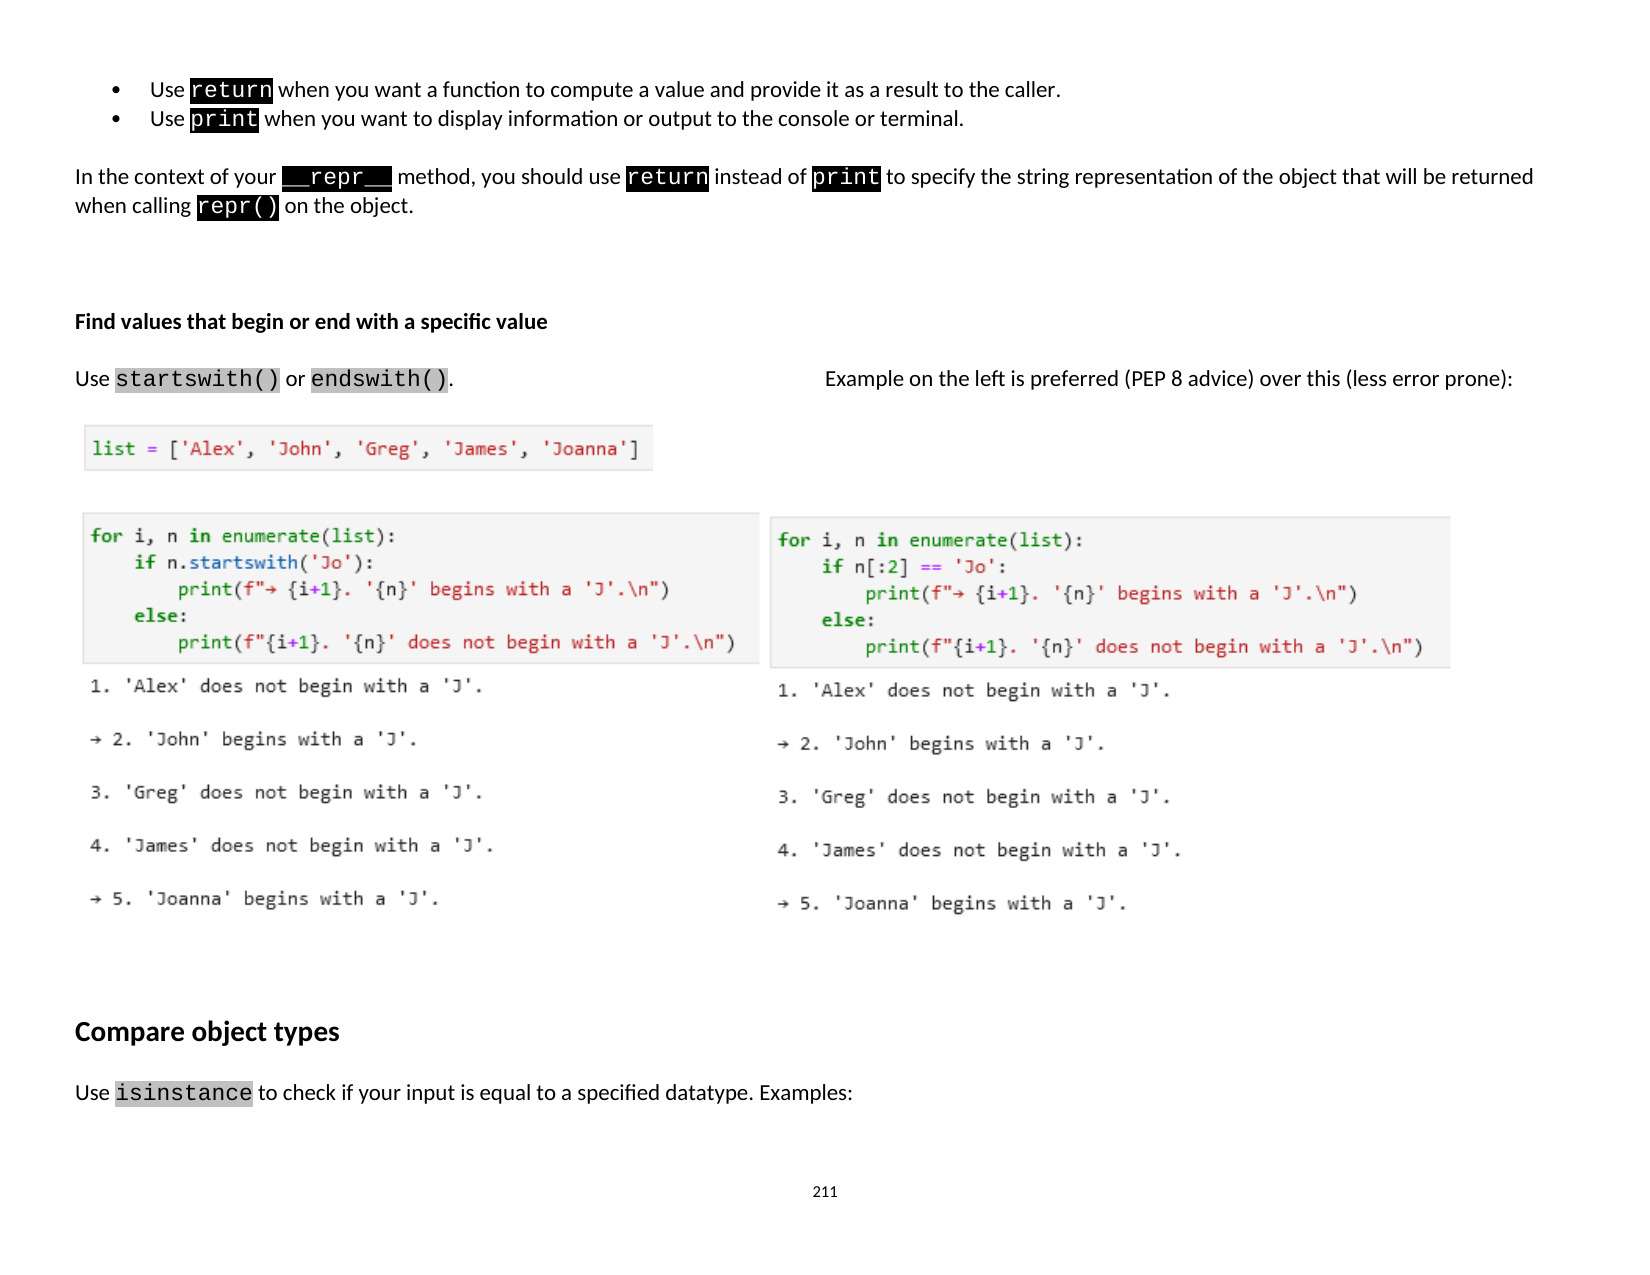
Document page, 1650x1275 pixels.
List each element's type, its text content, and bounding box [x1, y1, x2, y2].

picture [75, 422, 654, 479]
text Find values that begin or end with a specific value [75, 307, 1575, 335]
text In the context of your __repr__ method, you should use return instead of print to specify the string representation of the object that will be returned when calling repr() on the object. [75, 162, 1575, 221]
picture [75, 508, 760, 927]
text Compare object types [75, 1013, 1575, 1049]
list Use print when you want to display information or output to the console or terminal. [112, 104, 1575, 133]
picture [764, 509, 1451, 927]
text Use isinstance to check if your input is equal to a specified datatype. Examples: [75, 1078, 1575, 1107]
list Use return when you want a function to compute a value and provide it as a result to the caller. [112, 75, 1575, 104]
text Use startswith() or endswith(). Example on the left is preferred (PEP 8 advice) over this (less error prone): [75, 364, 1575, 393]
